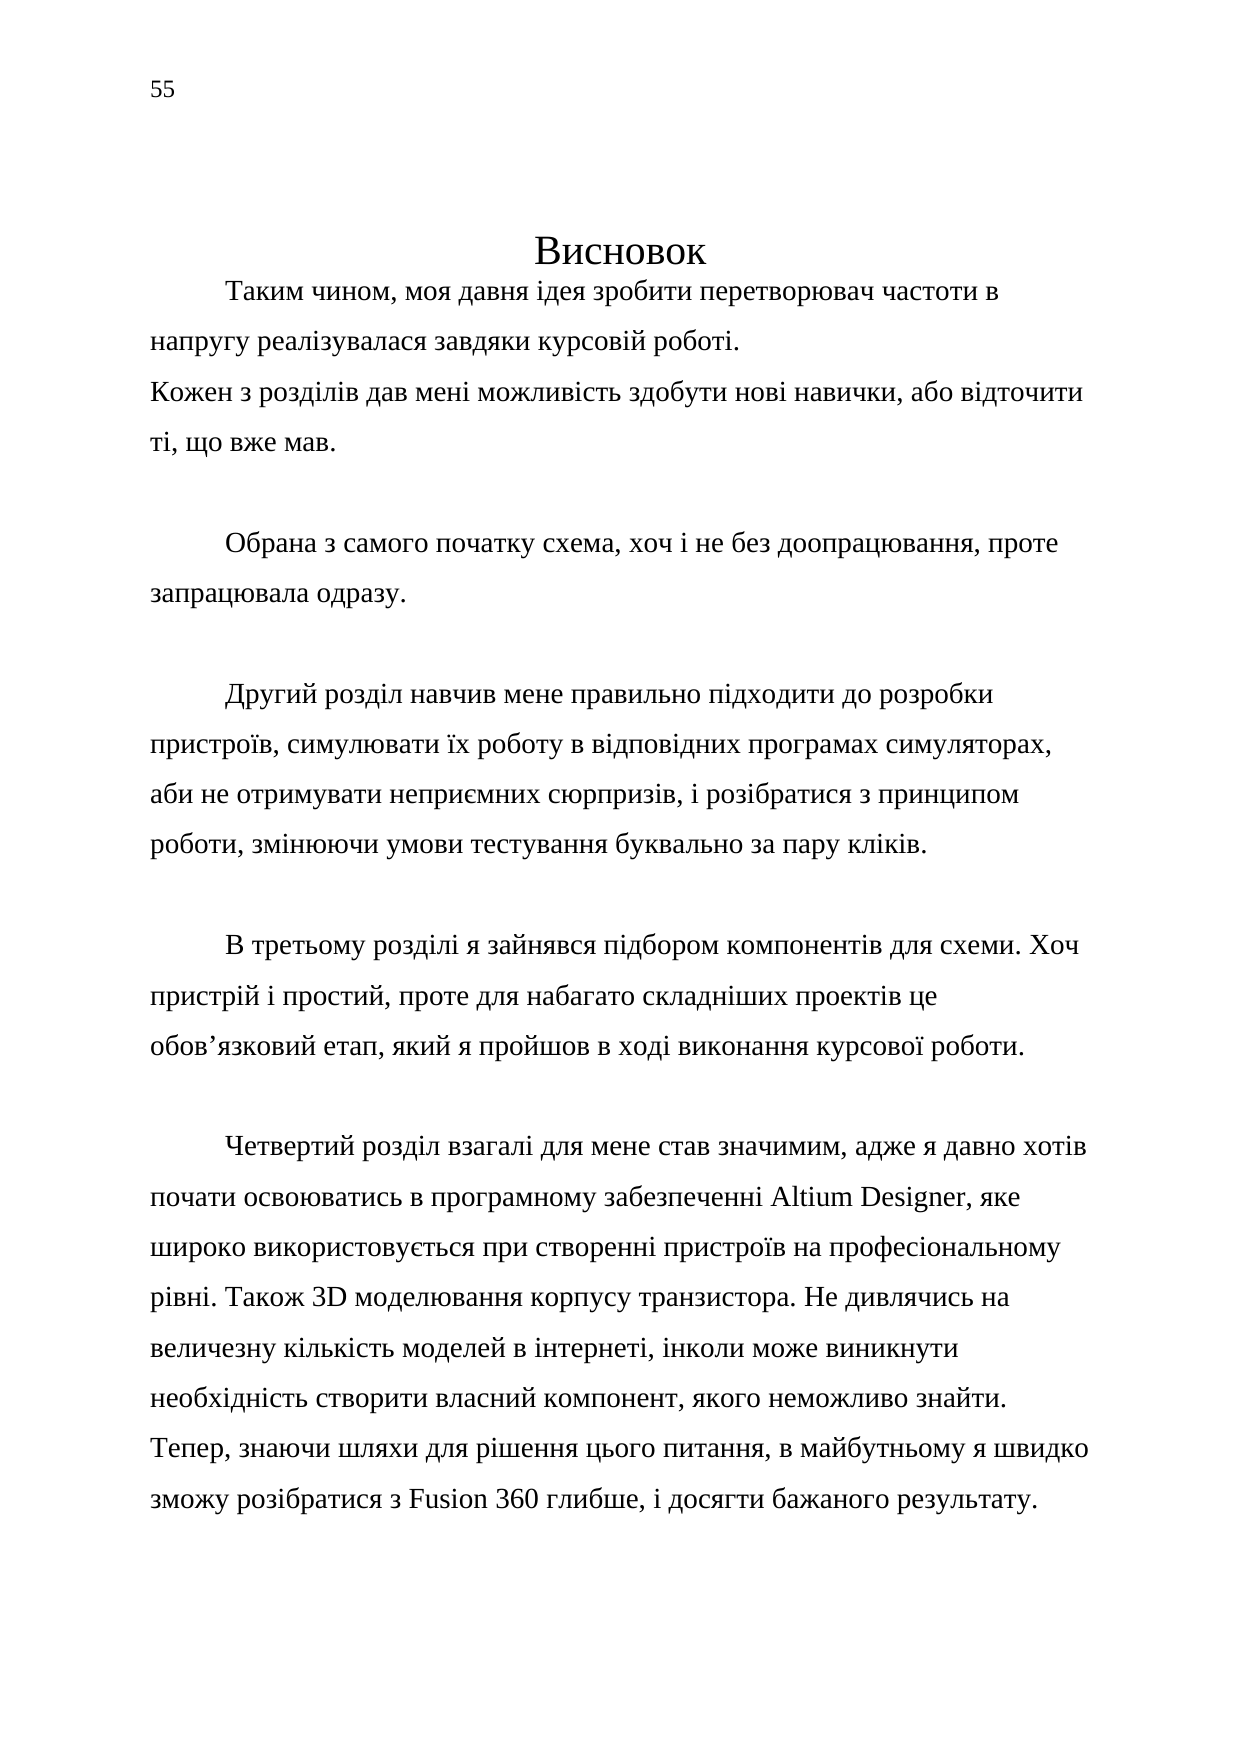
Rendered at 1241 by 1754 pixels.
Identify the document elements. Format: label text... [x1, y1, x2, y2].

text В третьому розділі я зайнявся підбором компонентів для схеми. Хоч пристрій і простий, проте для набагато складніших проектів це обов’язковий етап, який я пройшов в ході виконання курсової роботи. [150, 927, 1090, 1061]
text Другий розділ навчив мене правильно підходити до розробки пристроїв, симулювати їх роботу в відповідних програмах симуляторах, аби не отримувати неприємних сюрпризів, і розібратися з принципом роботи, змінюючи умови тестування буквально за пару кліків. [150, 676, 1090, 860]
text Четвертий розділ взагалі для мене став значимим, адже я давно хотів почати освоюватись в програмному забезпеченні Altium Designer, яке широко використовується при створенні пристроїв на професіональному рівні. Також 3D моделювання корпусу транзистора. Не дивлячись на величезну кількість моделей в інтернеті, інколи може виникнути необхідність створити власний компонент, якого неможливо знайти. Тепер, знаючи шляхи для рішення цього питання, в майбутньому я швидко зможу розібратися з Fusion 360 глибше, і досягти бажаного результату. [150, 1128, 1090, 1514]
subtitle Висновок [150, 225, 1090, 273]
text Таким чином, моя давня ідея зробити перетворювач частоти в напругу реалізувалася завдяки курсовій роботі. [150, 273, 1090, 357]
text Обрана з самого початку схема, хоч і не без доопрацювання, проте запрацювала одразу. [150, 525, 1090, 609]
text Кожен з розділів дав мені можливість здобути нові навички, або відточити ті, що вже мав. [150, 374, 1090, 458]
